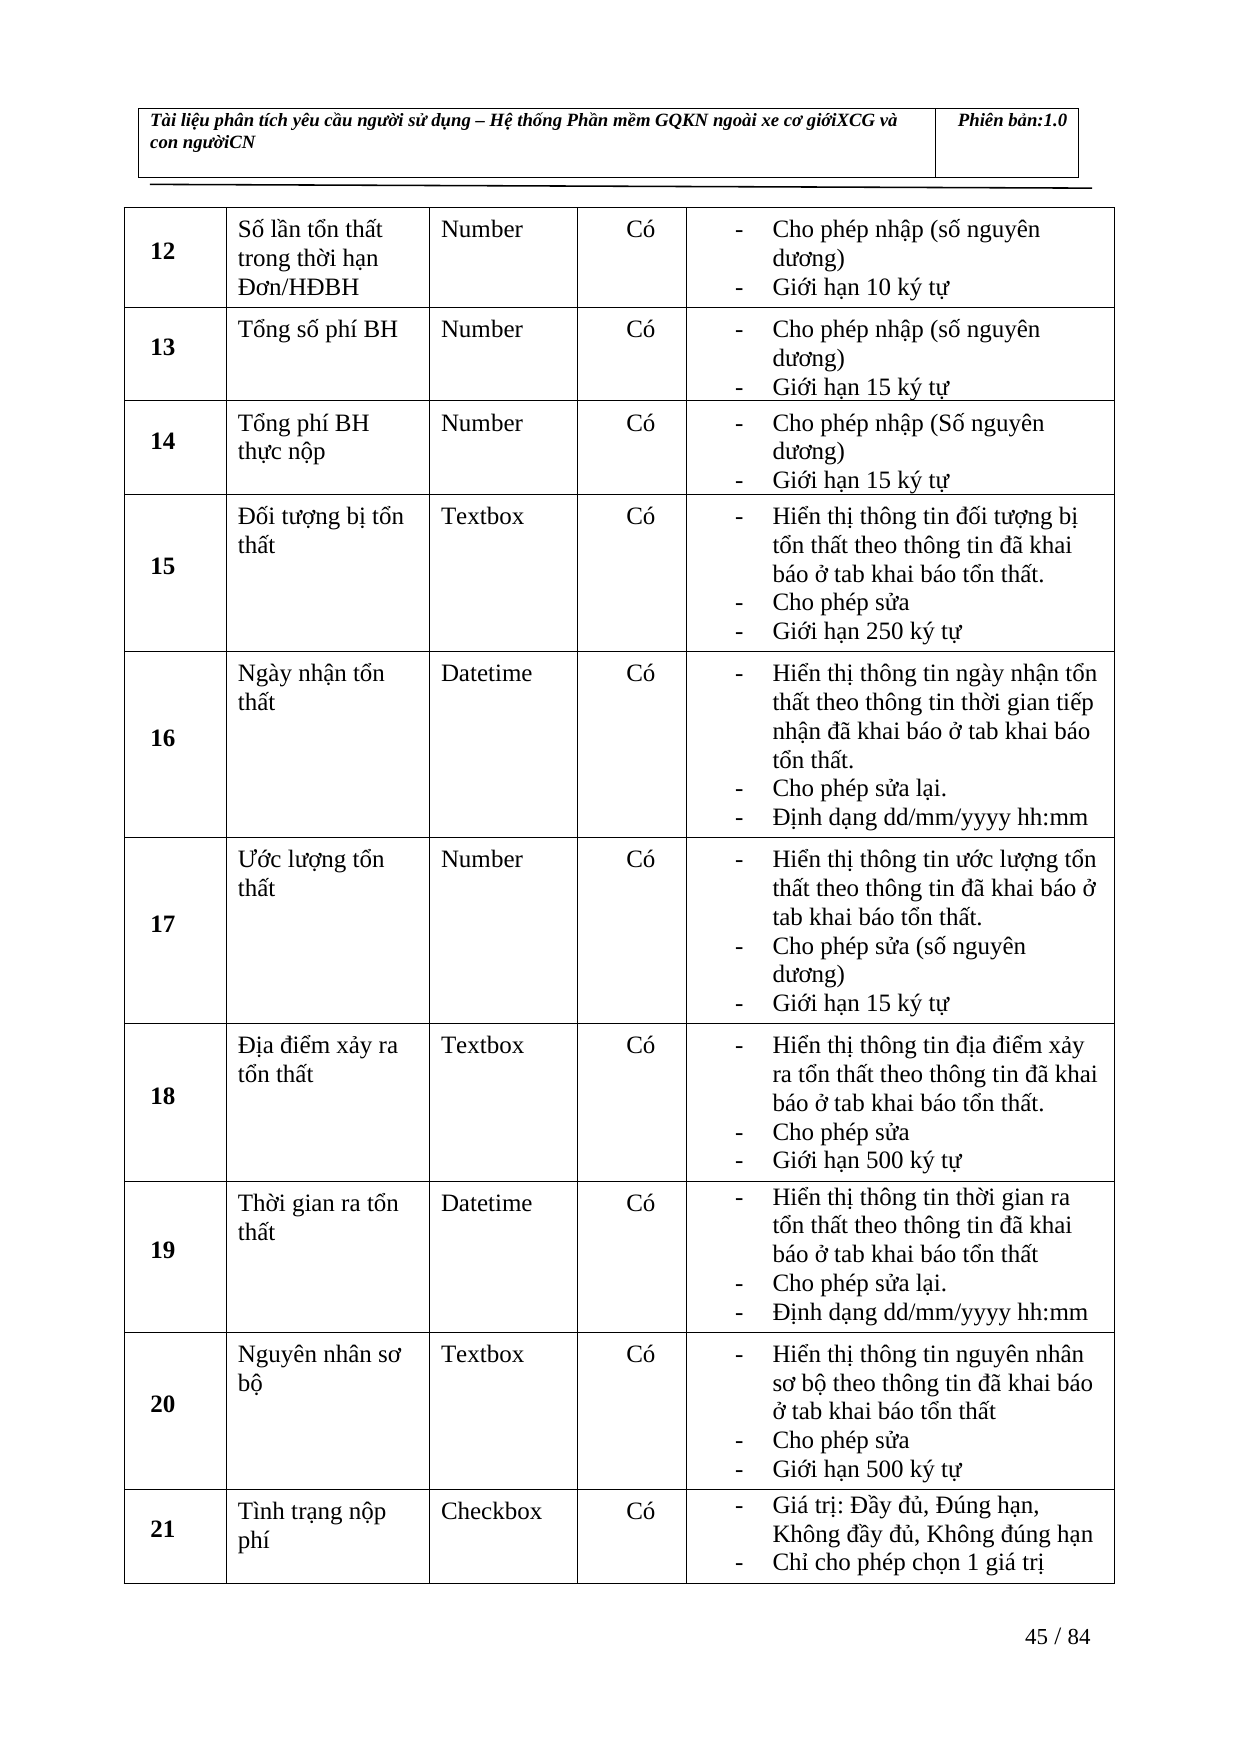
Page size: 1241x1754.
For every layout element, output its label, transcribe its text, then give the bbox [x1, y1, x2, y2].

table_cell Có [578, 1024, 686, 1181]
table_cell Tổng phí BH thực nộp [227, 401, 429, 494]
table_cell Số lần tổn thất trong thời hạn Đơn/HĐBH [227, 208, 429, 307]
table_cell Hiển thị thông tin đối tượng bị tổn thất theo thông tin đã khai báo ở tab khai báo tổn thất. Cho phép sửa Giới hạn 250 ký tự [687, 495, 1114, 651]
table_cell Nguyên nhân sơ bộ [227, 1333, 429, 1489]
table_cell Datetime [430, 1182, 577, 1332]
table_cell Hiển thị thông tin ước lượng tổn thất theo thông tin đã khai báo ở tab khai báo tổn thất. Cho phép sửa (số nguyên dương) Giới hạn 15 ký tự [687, 838, 1114, 1023]
table_cell Ước lượng tổn thất [227, 838, 429, 1023]
table_cell Textbox [430, 495, 577, 651]
table_cell Có [578, 838, 686, 1023]
table_cell 17 [125, 838, 226, 1023]
table_cell Hiển thị thông tin nguyên nhân sơ bộ theo thông tin đã khai báo ở tab khai báo tổn thất Cho phép sửa Giới hạn 500 ký tự [687, 1333, 1114, 1489]
table_cell Tổng số phí BH [227, 308, 429, 400]
table_cell Tình trạng nộp phí [227, 1490, 429, 1582]
table_cell Cho phép nhập (số nguyên dương) Giới hạn 15 ký tự [687, 308, 1114, 400]
table_cell 12 [125, 208, 226, 307]
table_cell Number [430, 401, 577, 494]
table_cell Number [430, 208, 577, 307]
table_cell Hiển thị thông tin thời gian ra tổn thất theo thông tin đã khai báo ở tab khai báo tổn thất Cho phép sửa lại. Định dạng dd/mm/yyyy hh:mm [687, 1182, 1114, 1332]
table_cell Textbox [430, 1333, 577, 1489]
table_cell 13 [125, 308, 226, 400]
table_cell Giá trị: Đầy đủ, Đúng hạn, Không đầy đủ, Không đúng hạn Chỉ cho phép chọn 1 giá trị [687, 1490, 1114, 1582]
table_cell Có [578, 208, 686, 307]
table_cell Đối tượng bị tổn thất [227, 495, 429, 651]
table_cell Có [578, 1333, 686, 1489]
table_cell Thời gian ra tổn thất [227, 1182, 429, 1332]
table_cell Địa điểm xảy ra tổn thất [227, 1024, 429, 1181]
table_cell 19 [125, 1182, 226, 1332]
table_cell Cho phép nhập (Số nguyên dương) Giới hạn 15 ký tự [687, 401, 1114, 494]
table_cell 15 [125, 495, 226, 651]
table_cell Có [578, 401, 686, 494]
table_cell Checkbox [430, 1490, 577, 1582]
table_cell Có [578, 1490, 686, 1582]
table_cell Hiển thị thông tin địa điểm xảy ra tổn thất theo thông tin đã khai báo ở tab khai báo tổn thất. Cho phép sửa Giới hạn 500 ký tự [687, 1024, 1114, 1181]
table_cell Hiển thị thông tin ngày nhận tổn thất theo thông tin thời gian tiếp nhận đã khai báo ở tab khai báo tổn thất. Cho phép sửa lại. Định dạng dd/mm/yyyy hh:mm [687, 652, 1114, 837]
table_cell Datetime [430, 652, 577, 837]
table_cell 21 [125, 1490, 226, 1582]
table_cell Có [578, 1182, 686, 1332]
table_cell 14 [125, 401, 226, 494]
table_cell Textbox [430, 1024, 577, 1181]
table_cell Có [578, 652, 686, 837]
table_cell Có [578, 308, 686, 400]
table_cell 18 [125, 1024, 226, 1181]
table_cell Number [430, 838, 577, 1023]
table_cell Ngày nhận tổn thất [227, 652, 429, 837]
table_cell 20 [125, 1333, 226, 1489]
table_cell Number [430, 308, 577, 400]
table_cell Cho phép nhập (số nguyên dương) Giới hạn 10 ký tự [687, 208, 1114, 307]
table_cell Có [578, 495, 686, 651]
table_cell 16 [125, 652, 226, 837]
